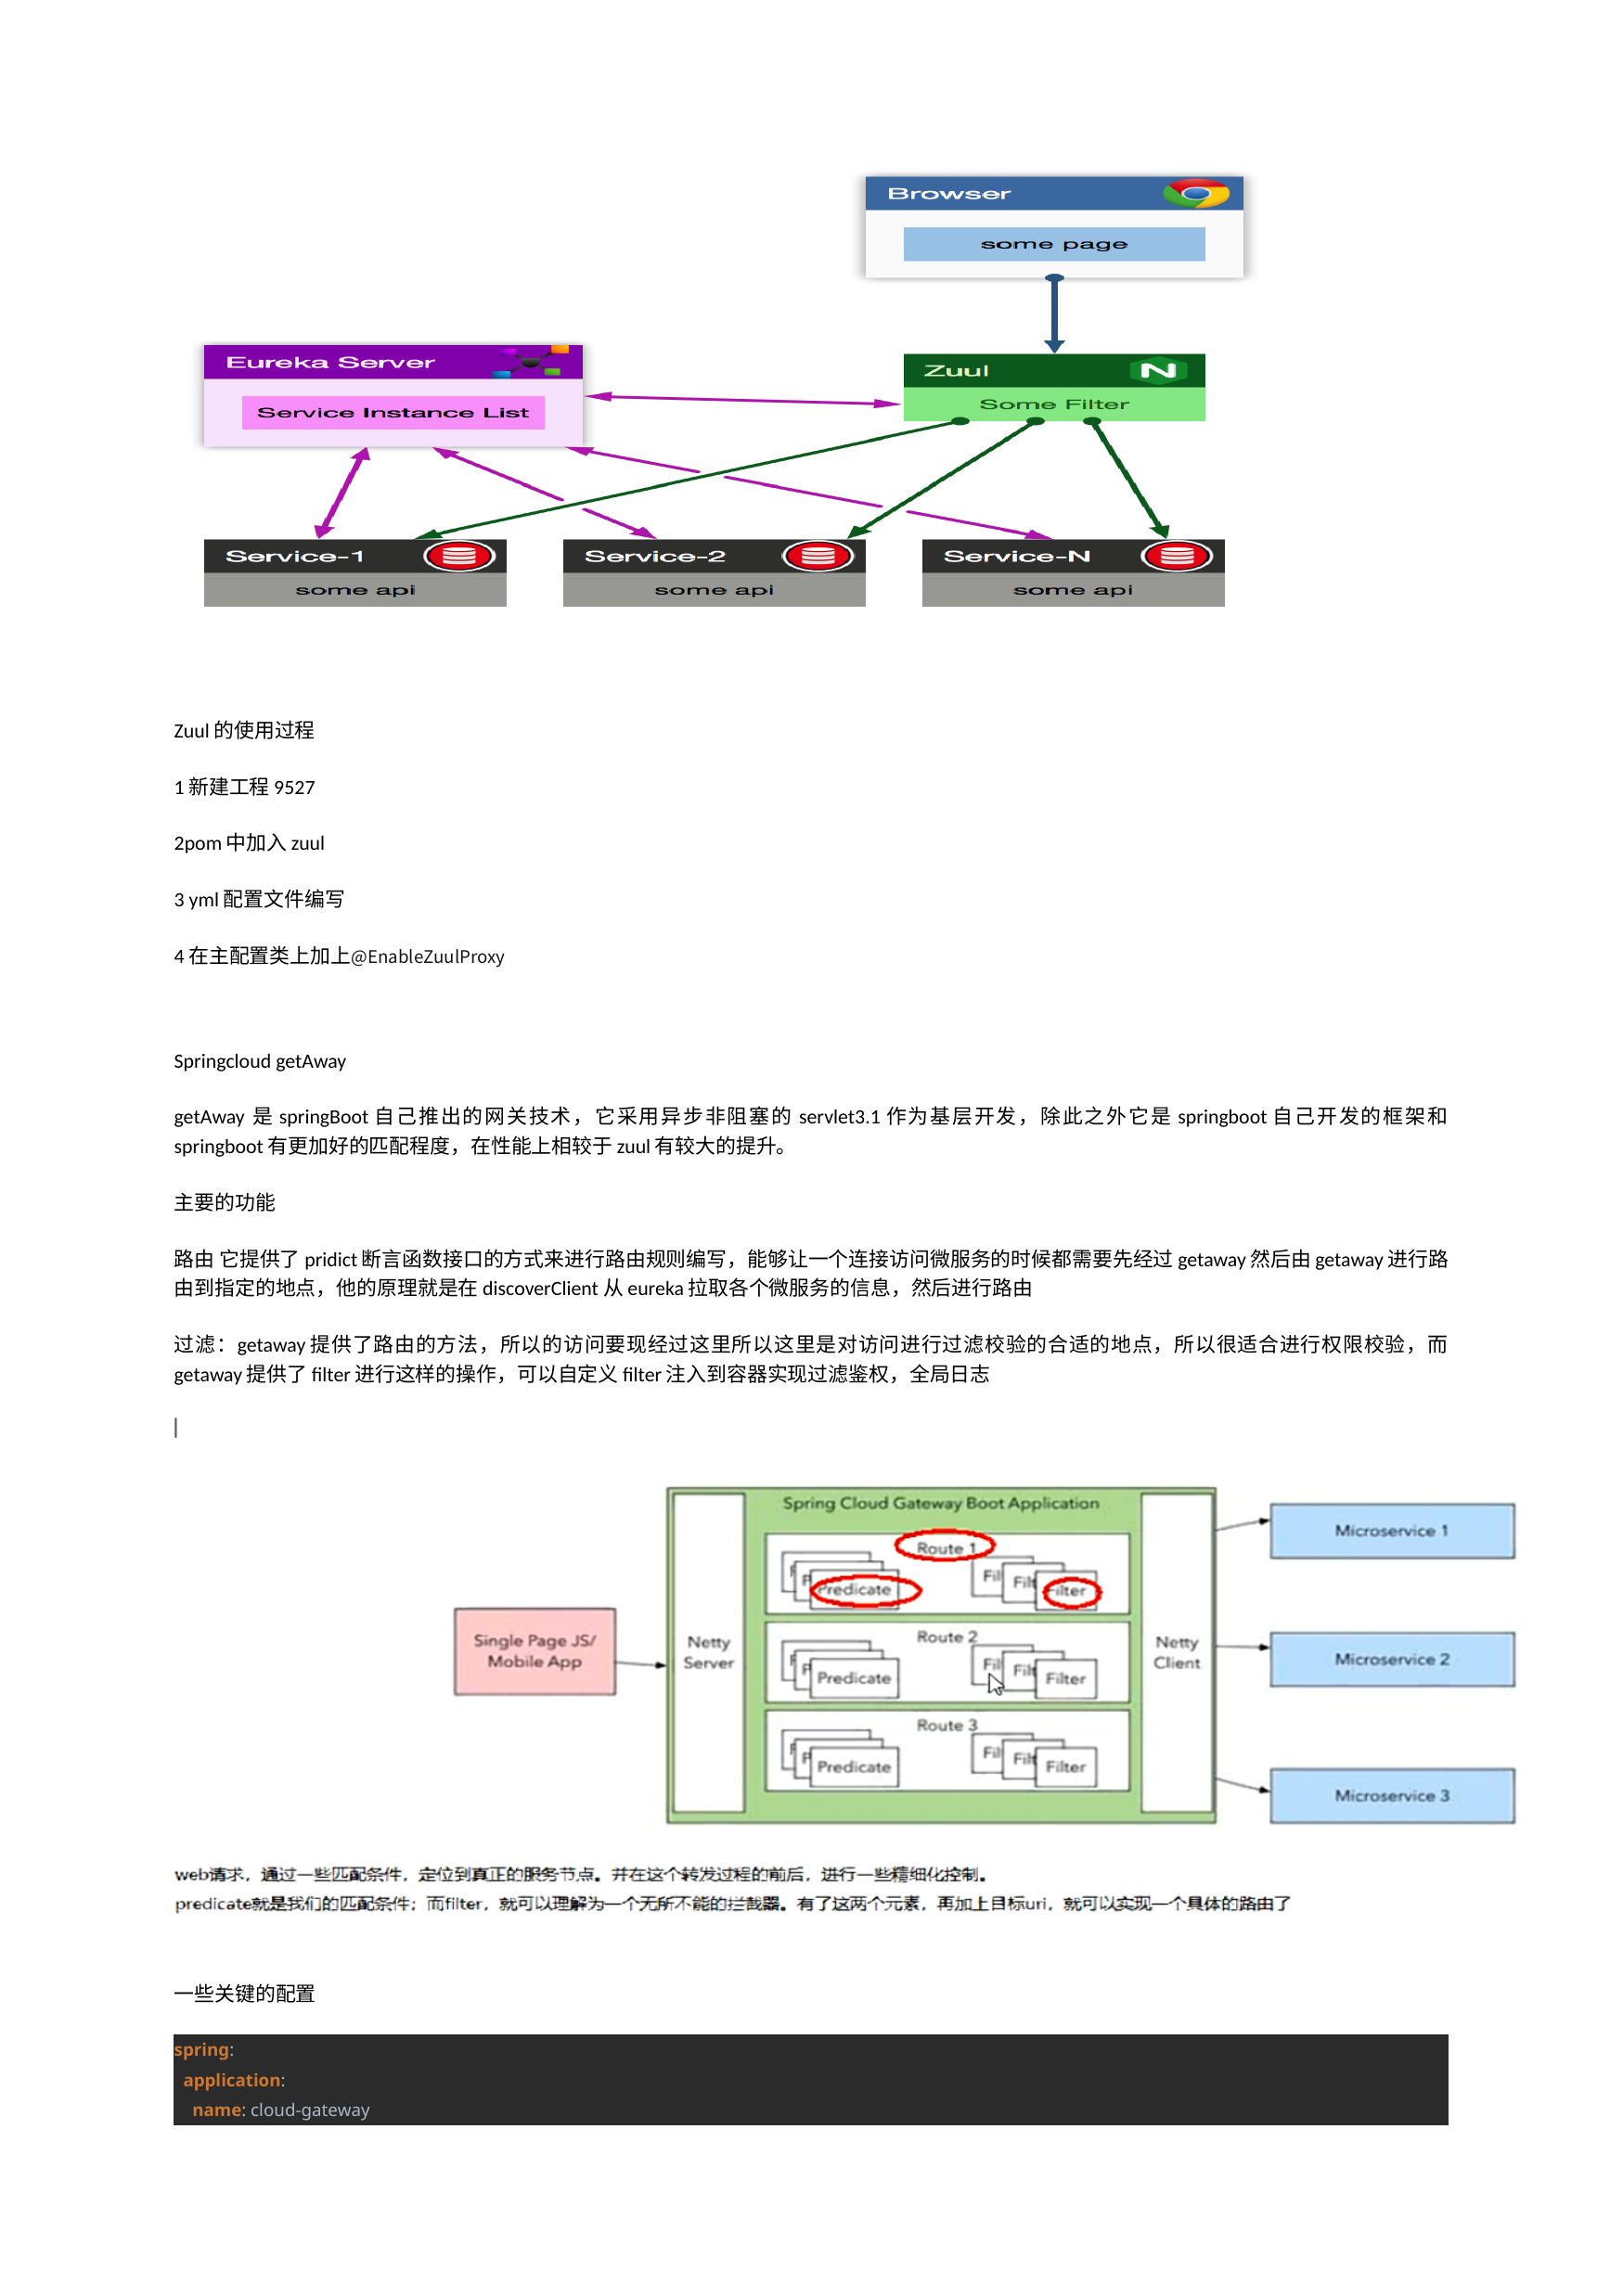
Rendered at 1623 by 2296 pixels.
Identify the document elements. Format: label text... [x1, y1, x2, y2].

list 过滤：getaway提供了路由的方法，所以的访问要现经过这里所以这里是对访问进行过滤校验的合适的地点，所以很适合进行权限校验，而getaway提供了filter进行这样的操作，可以自定义filter注入到容器实现过滤鉴权，全局日志 [174, 1328, 1449, 1388]
list 路由 它提供了pridict断言函数接口的方式来进行路由规则编写，能够让一个连接访问微服务的时候都需要先经过getaway然后由getaway进行路由到指定的地点，他的原理就是在discoverClient 从eureka拉取各个微服务的信息，然后进行路由 [174, 1243, 1449, 1302]
picture [174, 165, 1280, 622]
list Zuul的使用过程 [174, 714, 1449, 743]
list 主要的功能 [174, 1186, 1449, 1216]
text 4在主配置类上加上@EnableZuulProxy [174, 940, 1449, 970]
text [174, 2034, 1449, 2125]
list Springcloud getAway [174, 1049, 1449, 1073]
list getAway 是springBoot自己推出的网关技术，它采用异步非阻塞的servlet3.1作为基层开发，除此之外它是springboot自己开发的框架和springboot有更加好的匹配程度，在性能上相较于zuul有较大的提升。 [174, 1100, 1449, 1160]
list 1新建工程9527 [174, 771, 1449, 800]
text 一些关键的配置 [174, 1977, 1449, 2007]
list 3 yml配置文件编写 [174, 883, 1449, 913]
list 2pom中加入zuul [174, 827, 1449, 856]
